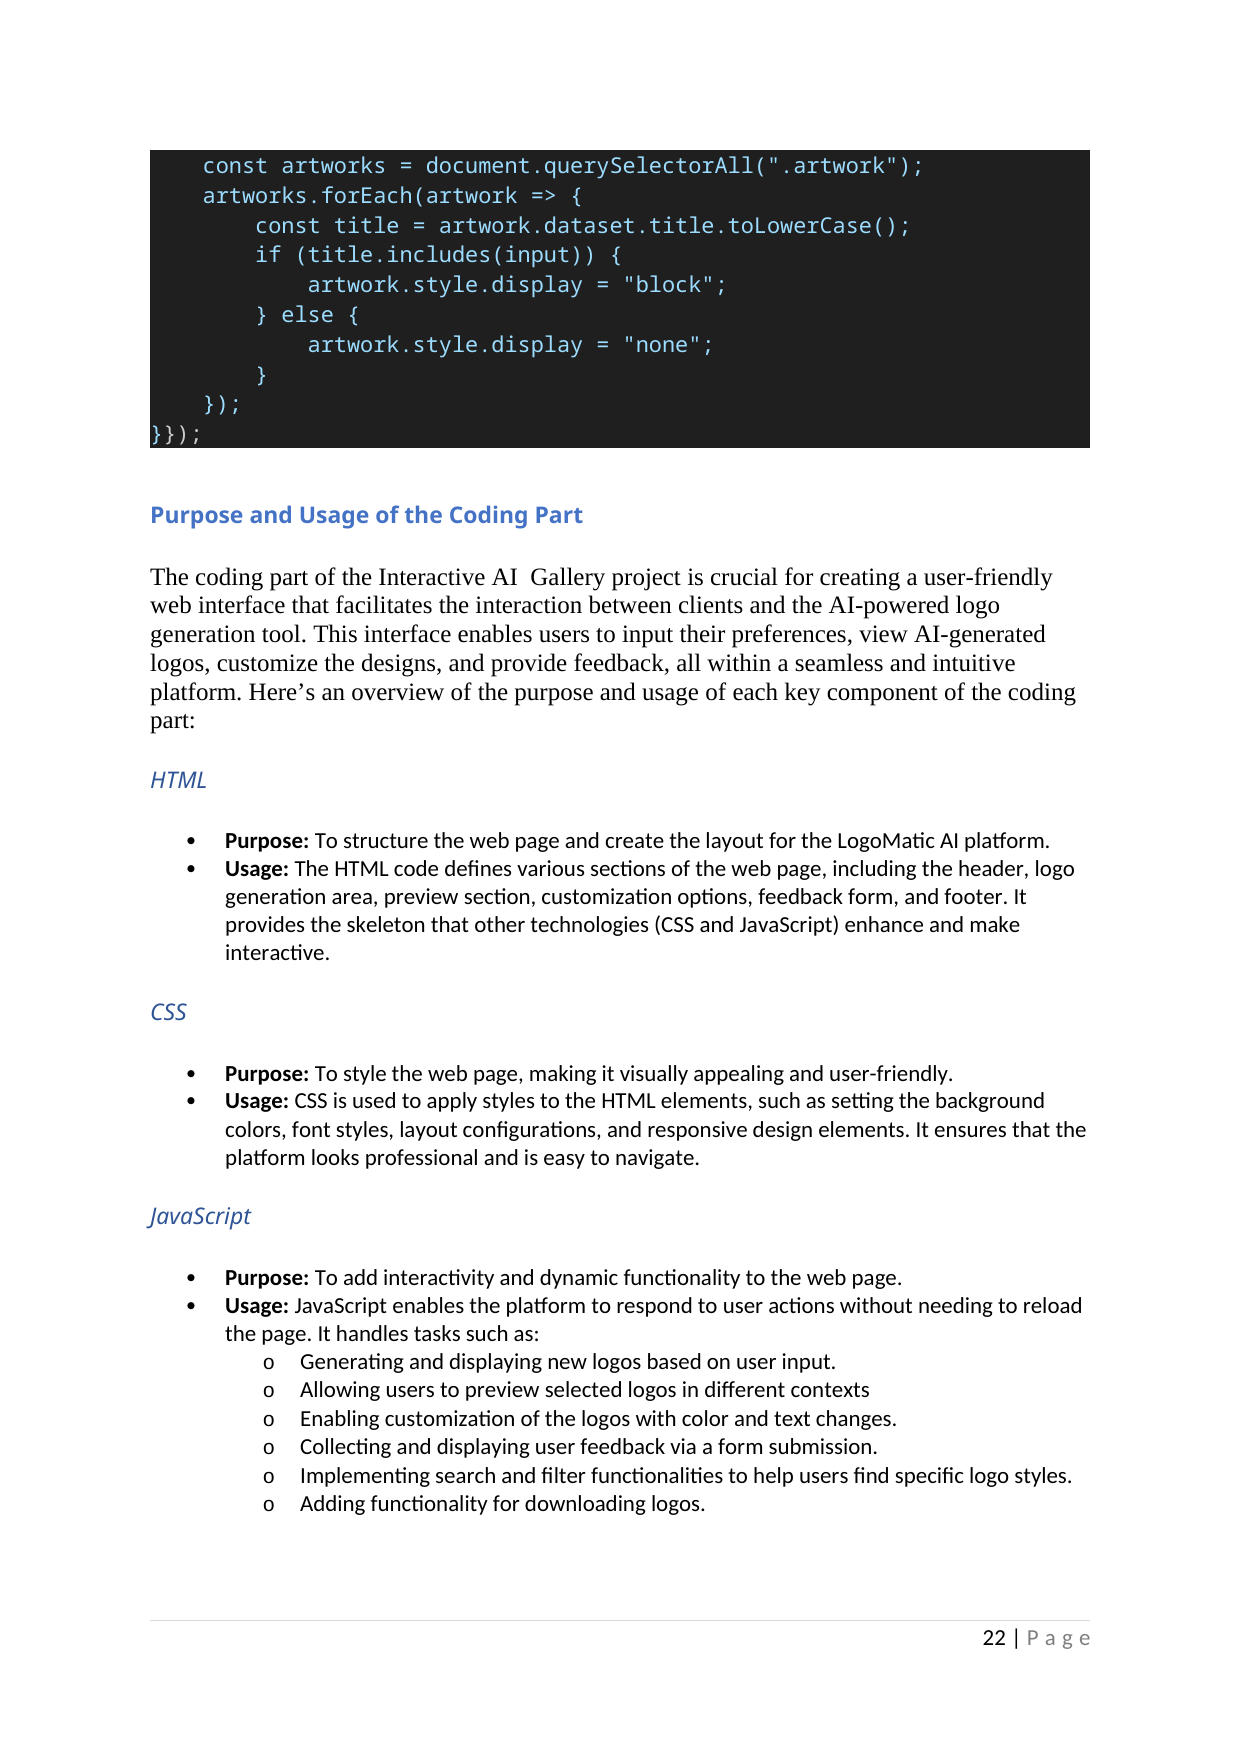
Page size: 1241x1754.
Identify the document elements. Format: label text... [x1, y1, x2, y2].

list Enabling customization of the logos with color and text changes. [262, 1404, 1090, 1432]
text } [150, 358, 1090, 388]
text } else { [150, 299, 1090, 329]
subtitle CSS [150, 996, 1090, 1027]
subtitle HTML [150, 763, 1090, 795]
list Generating and displaying new logos based on user input. [262, 1347, 1090, 1375]
text artwork.style.display = "block"; [150, 269, 1090, 299]
text }); [150, 388, 1090, 418]
text const title = artwork.dataset.title.toLowerCase(); [150, 209, 1090, 239]
list Adding functionality for downloading logos. [262, 1489, 1090, 1518]
list Usage: JavaScript enables the platform to respond to user actions without needing to reload the page. It handles tasks such as: [187, 1291, 1090, 1347]
list Collecting and displaying user feedback via a form submission. [262, 1432, 1090, 1461]
text }}); [150, 418, 1090, 448]
subtitle JavaScript [150, 1200, 1090, 1231]
text The coding part of the Interactive AI Gallery project is crucial for creating a user-friendly web interface that facilitates the interaction between clients and the AI-powered logo generation tool. This interface enables users to input their preferences, view AI-generated logos, customize the designs, and provide feedback, all within a seamless and intuitive platform. Here’s an overview of the purpose and usage of each key component of the coding part: [150, 562, 1090, 734]
list Purpose: To add interactivity and dynamic functionality to the web page. [187, 1263, 1090, 1291]
list Purpose: To style the web page, making it visually appealing and user-friendly. [187, 1059, 1090, 1087]
subtitle Purpose and Usage of the Coding Part [150, 499, 1090, 530]
list Allowing users to preview selected logos in different contexts [262, 1375, 1090, 1404]
text const artworks = document.querySelectorAll(".artwork"); [150, 150, 1090, 180]
list Purpose: To structure the web page and create the layout for the LogoMatic AI platform. [187, 826, 1090, 854]
text artworks.forEach(artwork => { [150, 180, 1090, 209]
text if (title.includes(input)) { [150, 239, 1090, 269]
text artwork.style.display = "none"; [150, 329, 1090, 358]
list Implementing search and filter functionalities to help users find specific logo styles. [262, 1461, 1090, 1489]
list Usage: CSS is used to apply styles to the HTML elements, such as setting the background colors, font styles, layout configurations, and responsive design elements. It ensures that the platform looks professional and is easy to navigate. [187, 1087, 1090, 1171]
list Usage: The HTML code defines various sections of the web page, including the header, logo generation area, preview section, customization options, feedback form, and footer. It provides the skeleton that other technologies (CSS and JavaScript) enhance and make interactive. [187, 854, 1090, 967]
